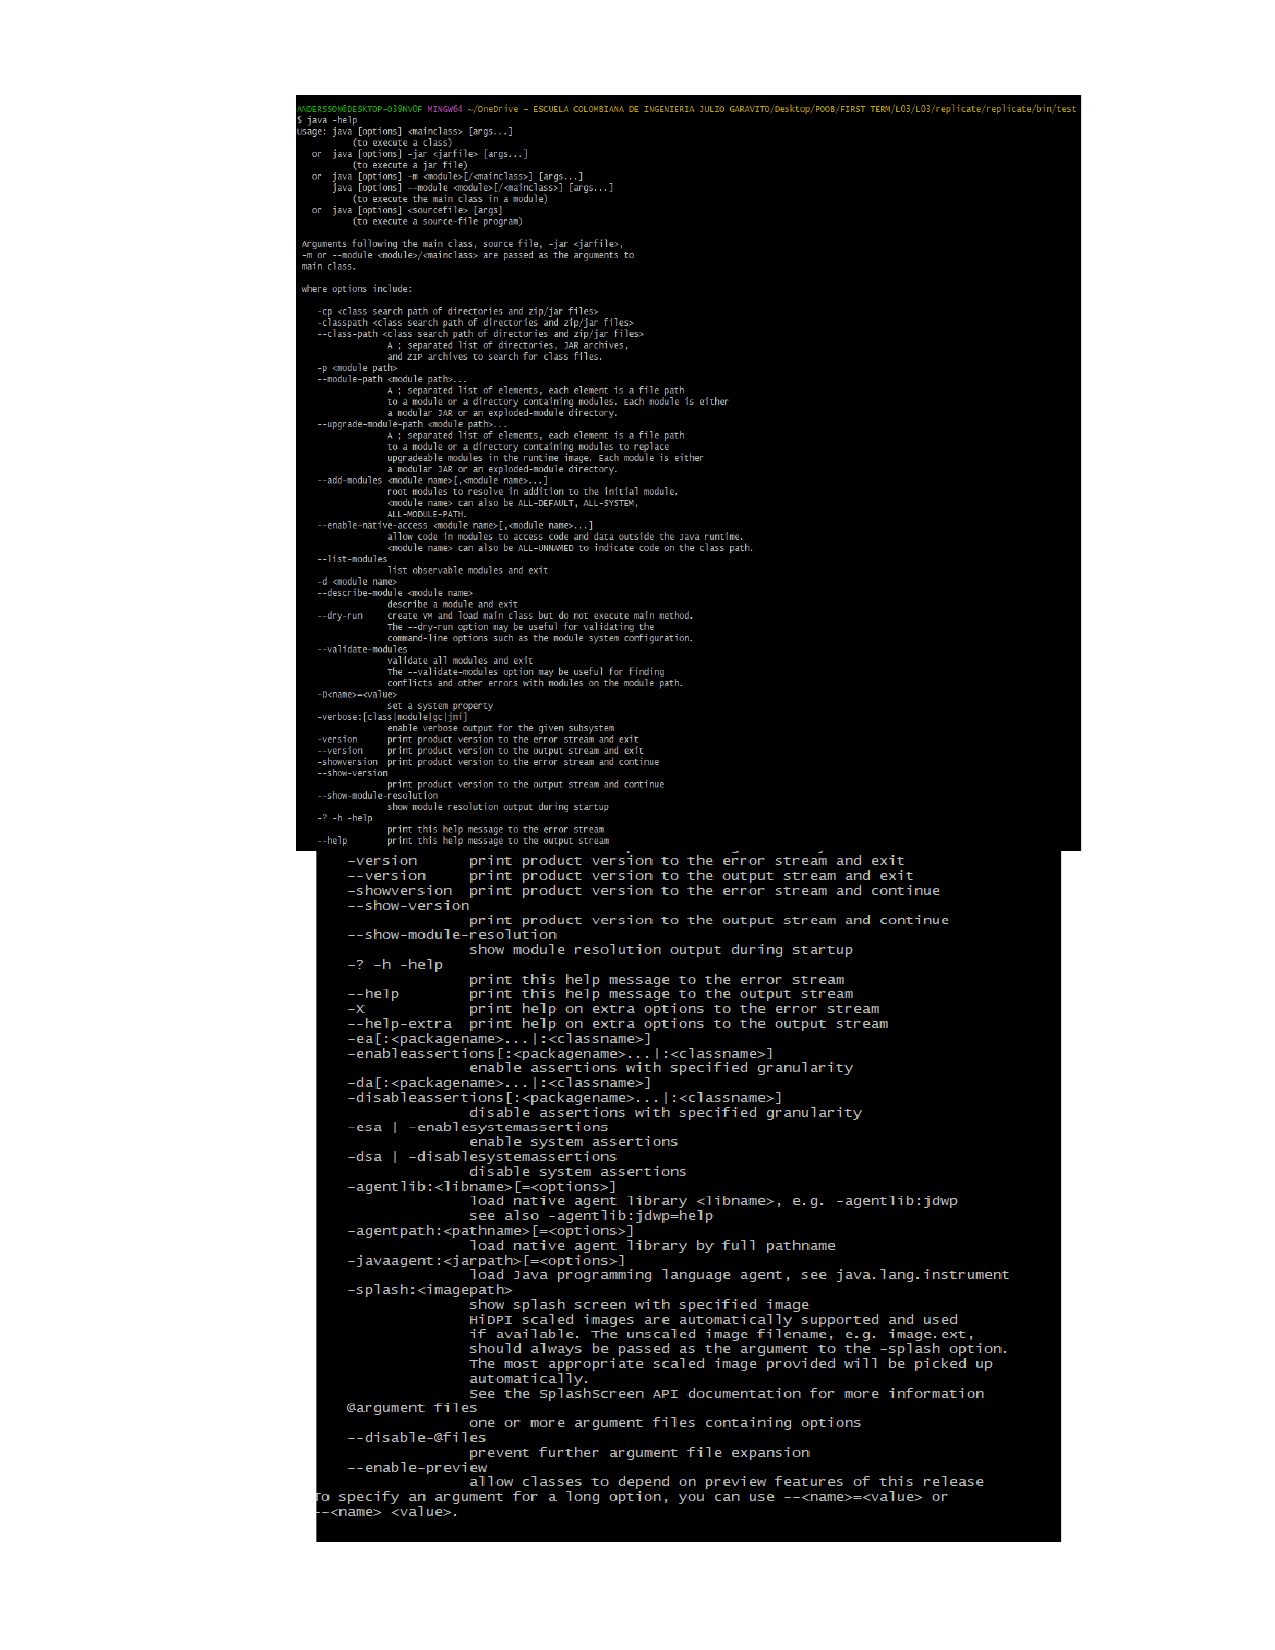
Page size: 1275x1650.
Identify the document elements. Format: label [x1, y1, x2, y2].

picture [296, 95, 1082, 1542]
